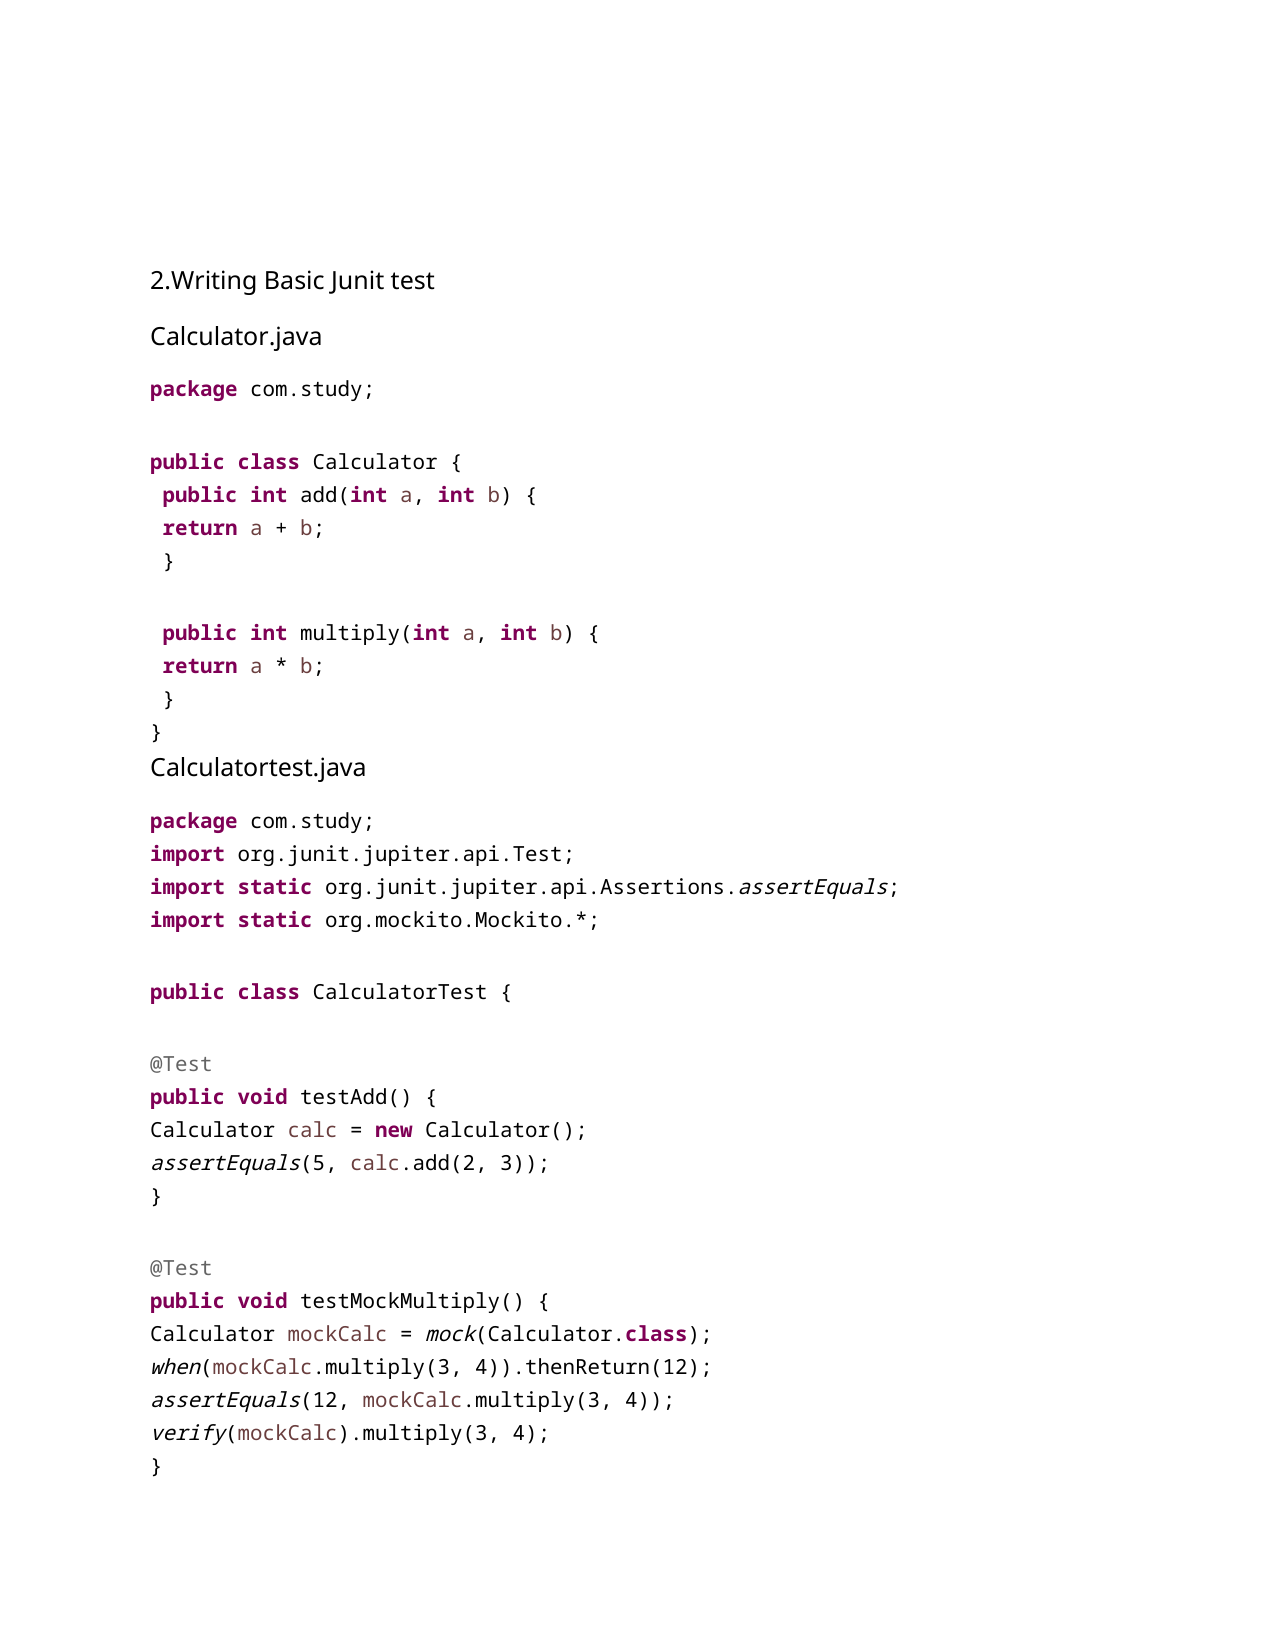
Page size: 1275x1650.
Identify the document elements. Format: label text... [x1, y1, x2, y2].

text } [150, 717, 1125, 745]
text } [150, 1181, 1125, 1209]
text package com.study; [150, 806, 1125, 834]
text verify(mockCalc).multiply(3, 4); [150, 1418, 1125, 1447]
text public int multiply(int a, int b) { [150, 618, 1125, 647]
text import org.junit.jupiter.api.Test; [150, 839, 1125, 867]
text @Test [150, 1049, 1125, 1078]
text public class Calculator { [150, 447, 1125, 475]
text assertEquals(5, calc.add(2, 3)); [150, 1148, 1125, 1177]
text } [150, 684, 1125, 712]
text import static org.mockito.Mockito.*; [150, 905, 1125, 933]
text when(mockCalc.multiply(3, 4)).thenReturn(12); [150, 1352, 1125, 1381]
text package com.study; [150, 374, 1125, 403]
text Calculator calc = new Calculator(); [150, 1115, 1125, 1144]
text } [150, 546, 1125, 574]
text } [150, 1451, 1125, 1479]
text public void testMockMultiply() { [150, 1286, 1125, 1315]
text 2.Writing Basic Junit test [150, 262, 1125, 296]
text Calculatortest.java [150, 750, 1125, 784]
text @Test [150, 1253, 1125, 1282]
text public class CalculatorTest { [150, 977, 1125, 1006]
text return a + b; [150, 513, 1125, 541]
text Calculator mockCalc = mock(Calculator.class); [150, 1319, 1125, 1348]
text import static org.junit.jupiter.api.Assertions.assertEquals; [150, 872, 1125, 900]
text assertEquals(12, mockCalc.multiply(3, 4)); [150, 1385, 1125, 1414]
text Calculator.java [150, 318, 1125, 352]
text public int add(int a, int b) { [150, 480, 1125, 508]
text return a * b; [150, 651, 1125, 679]
text public void testAdd() { [150, 1082, 1125, 1111]
